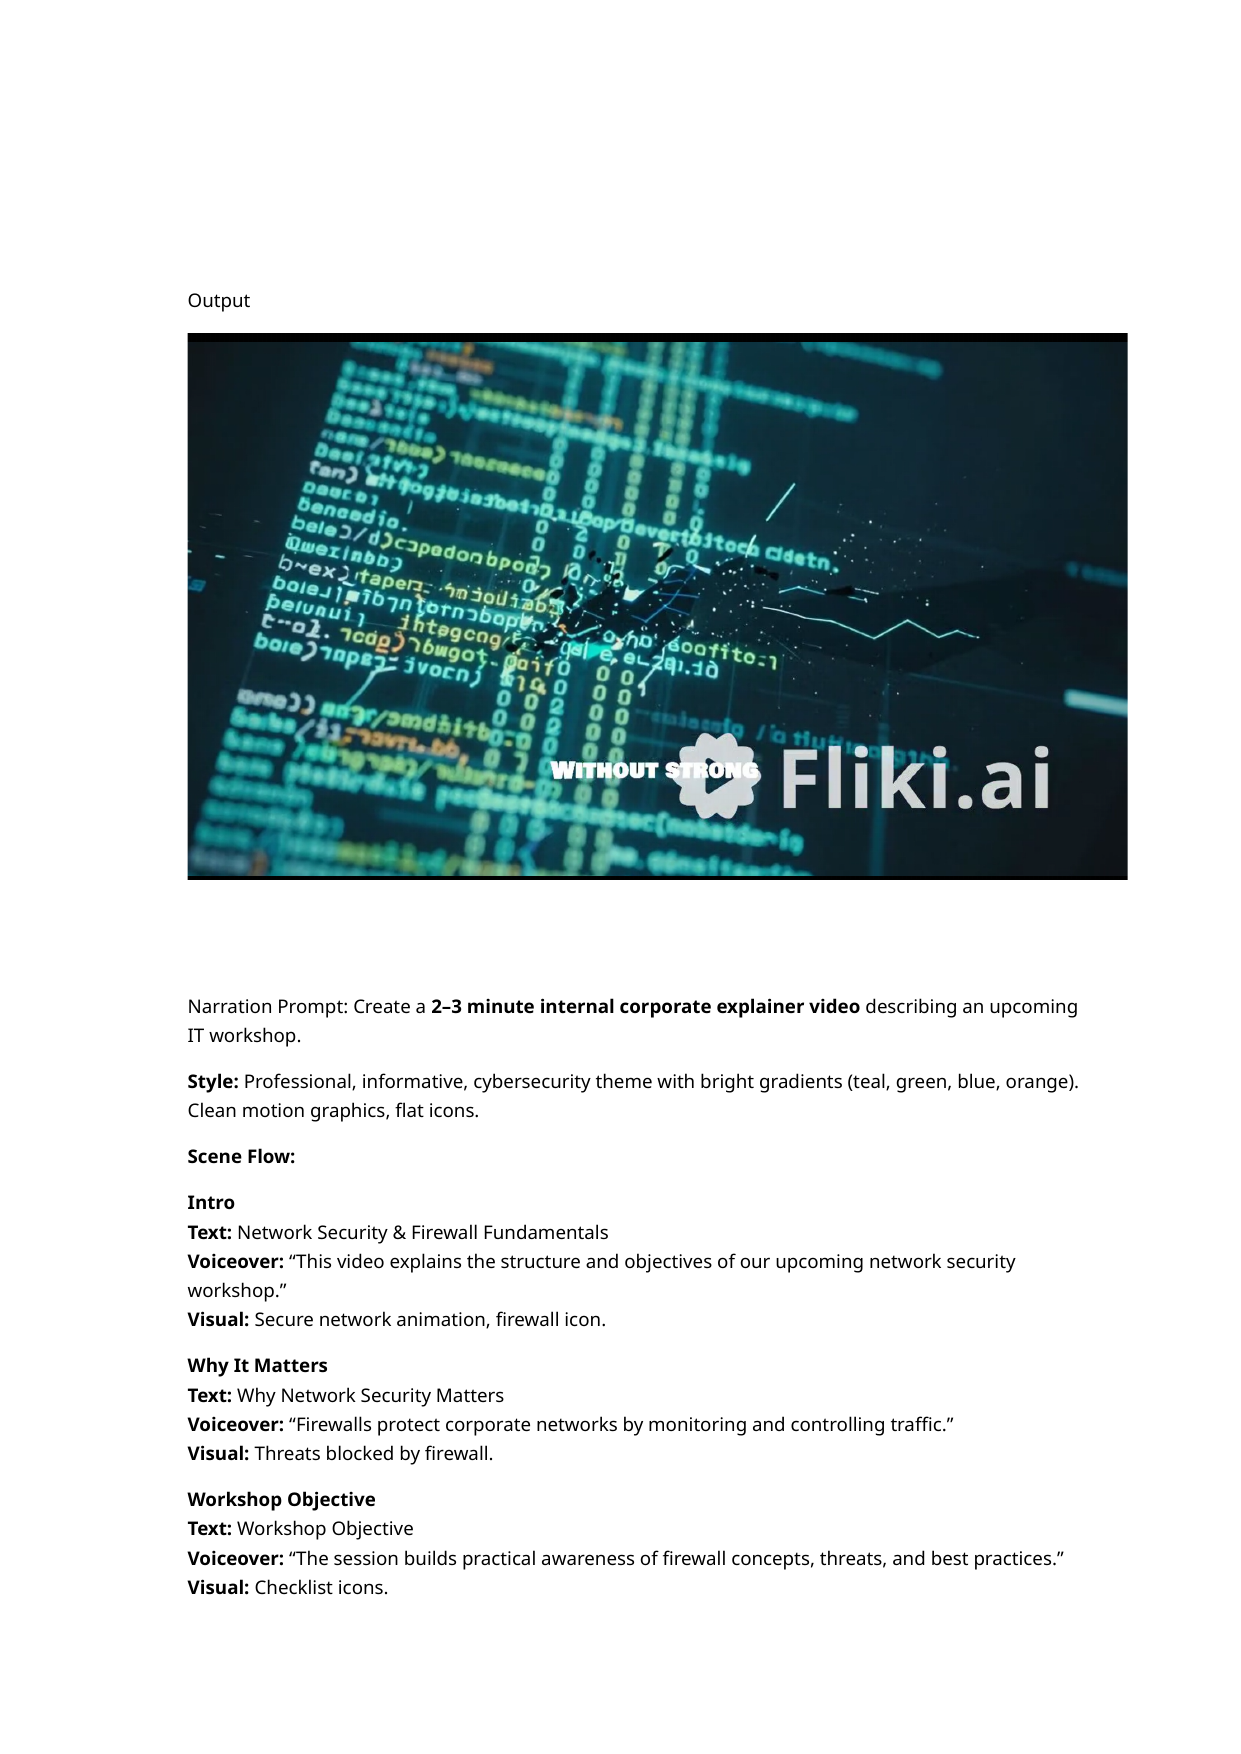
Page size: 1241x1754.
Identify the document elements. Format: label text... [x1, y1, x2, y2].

text Output [187, 288, 1090, 313]
text Scene Flow: [187, 1144, 1090, 1169]
picture [187, 333, 1128, 880]
text Style: Professional, informative, cybersecurity theme with bright gradients (teal, green, blue, orange). Clean motion graphics, flat icons. [187, 1068, 1090, 1123]
text Why It Matters Text: Why Network Security Matters Voiceover: “Firewalls protect corporate networks by monitoring and controlling traffic.” Visual: Threats blocked by firewall. [187, 1353, 1090, 1466]
text Intro Text: Network Security & Firewall Fundamentals Voiceover: “This video explains the structure and objectives of our upcoming network security workshop.” Visual: Secure network animation, firewall icon. [187, 1190, 1090, 1332]
text Workshop Objective Text: Workshop Objective Voiceover: “The session builds practical awareness of firewall concepts, threats, and best practices.” Visual: Checklist icons. [187, 1486, 1090, 1600]
text Narration Prompt: Create a 2–3 minute internal corporate explainer video describing an upcoming IT workshop. [187, 993, 1090, 1048]
